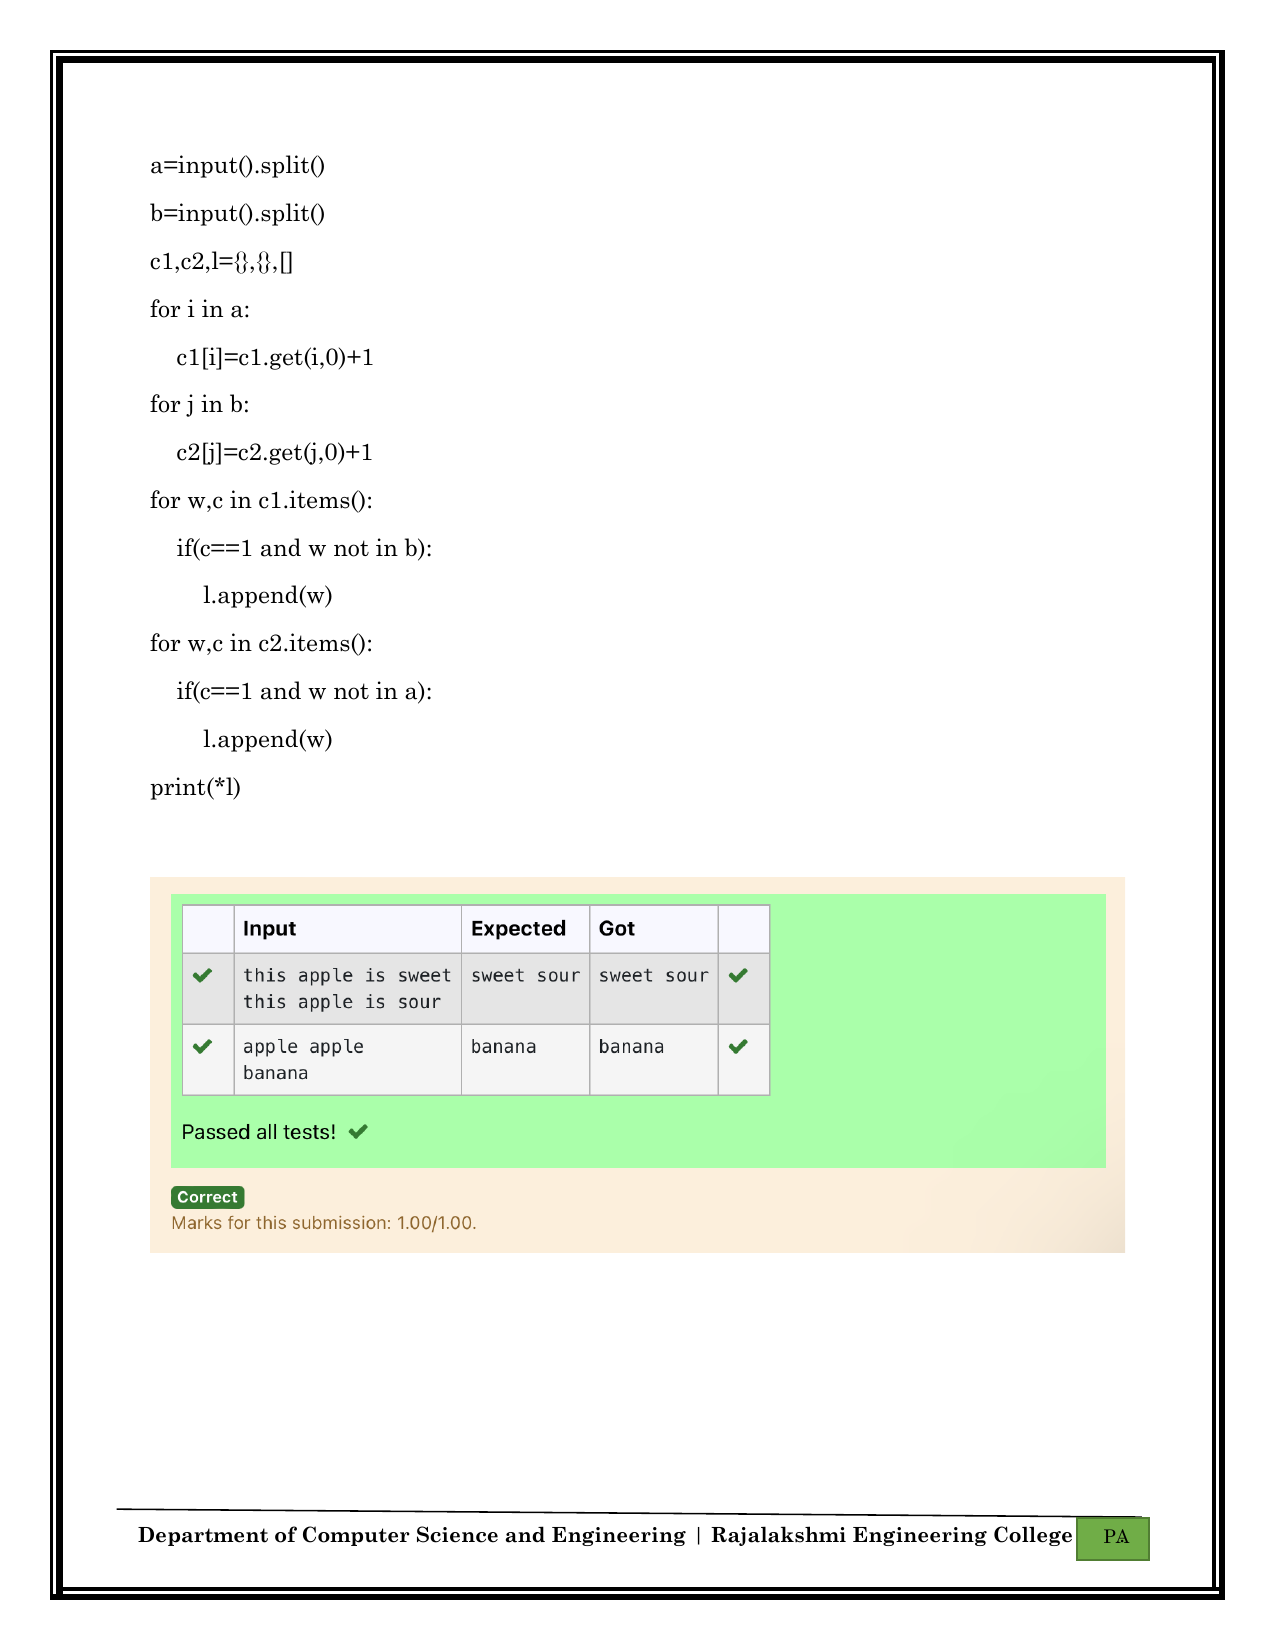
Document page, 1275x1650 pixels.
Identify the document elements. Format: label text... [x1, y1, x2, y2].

text a=input().split() [150, 150, 1125, 179]
text for i in a: [150, 293, 1125, 322]
text b=input().split() [150, 198, 1125, 227]
picture [150, 867, 1125, 1253]
text print(*l) [150, 772, 1125, 800]
text for w,c in c2.items(): [150, 628, 1125, 657]
text l.append(w) [150, 724, 1125, 753]
text c2[j]=c2.get(j,0)+1 [150, 437, 1125, 466]
text c1[i]=c1.get(i,0)+1 [150, 341, 1125, 370]
text if(c==1 and w not in a): [150, 676, 1125, 705]
text for j in b: [150, 389, 1125, 418]
text c1,c2,l={},{},[] [150, 246, 1125, 274]
text for w,c in c1.items(): [150, 485, 1125, 513]
text l.append(w) [150, 580, 1125, 609]
text if(c==1 and w not in b): [150, 532, 1125, 561]
